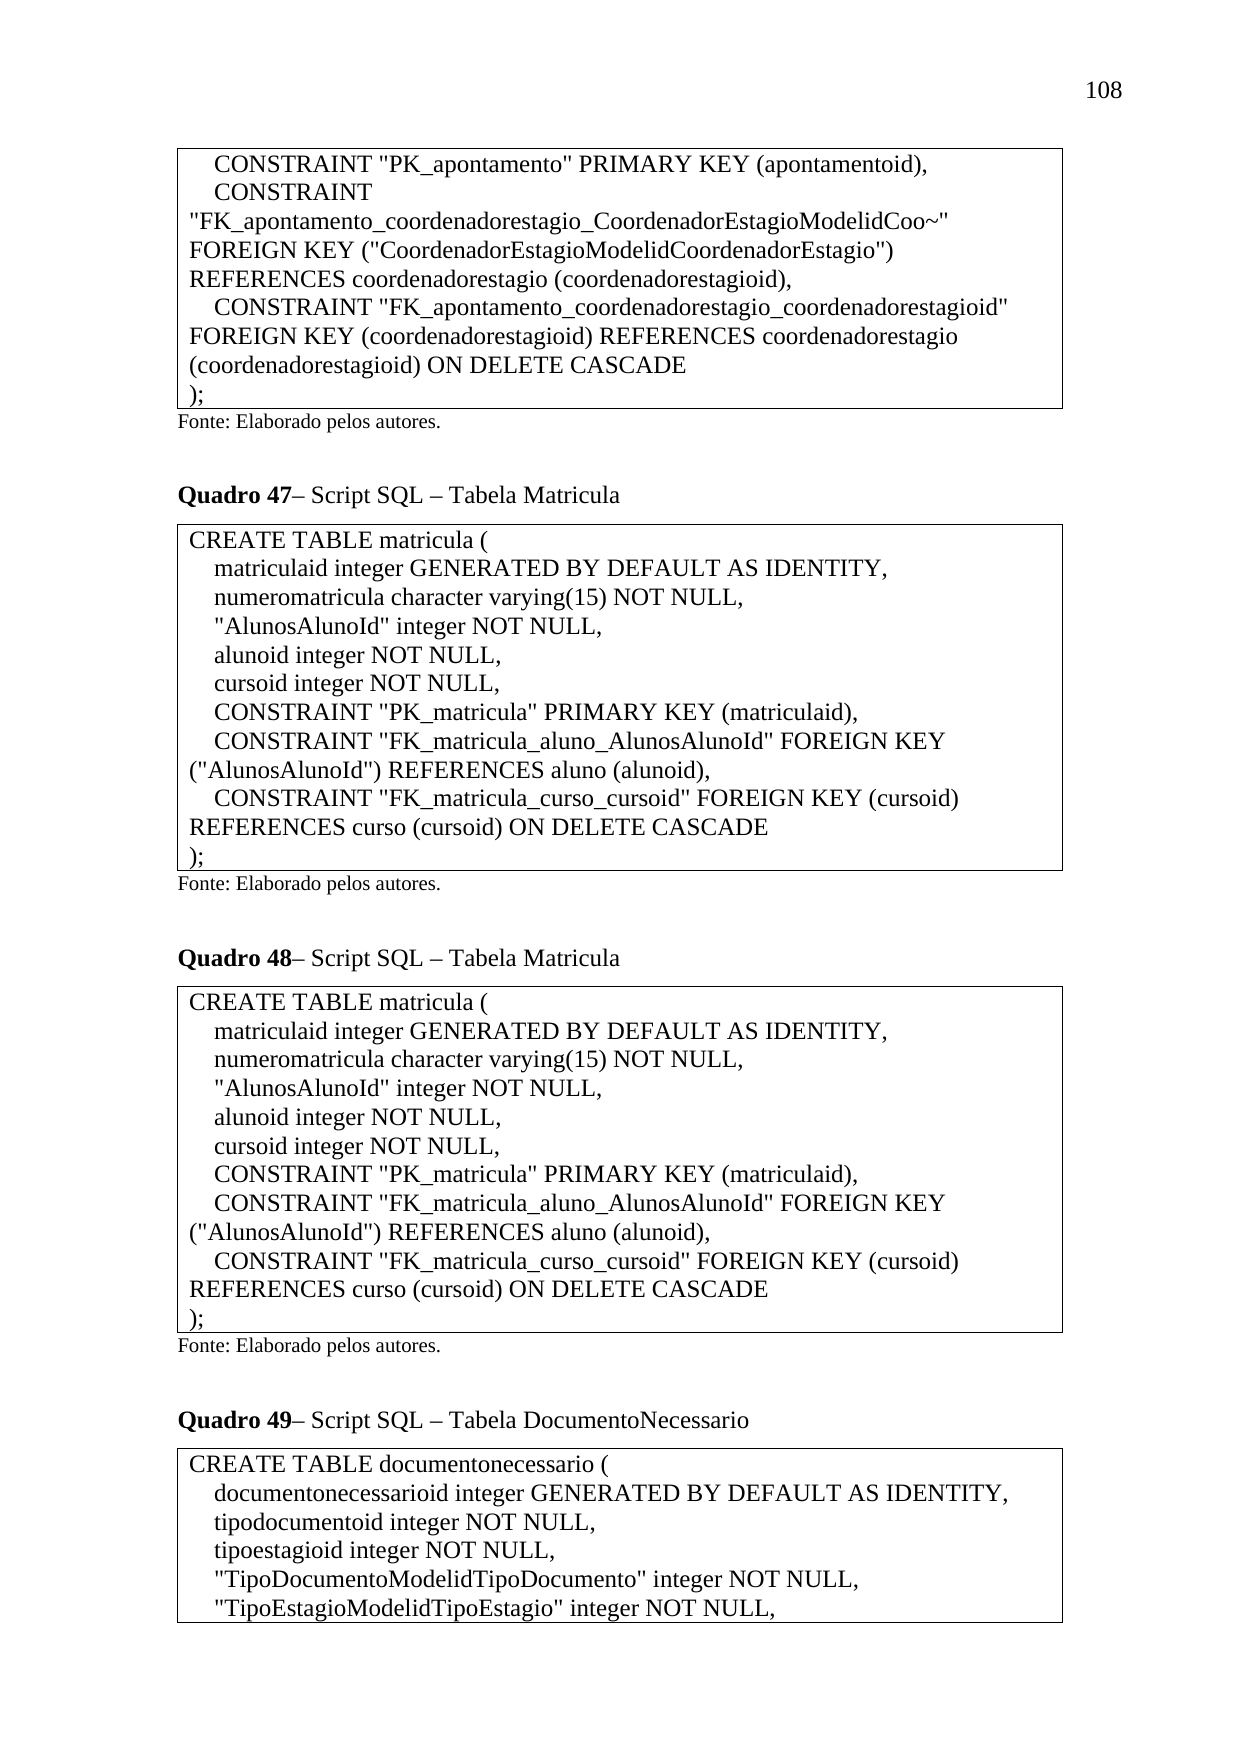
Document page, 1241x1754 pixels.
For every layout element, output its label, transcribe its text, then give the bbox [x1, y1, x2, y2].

text Fonte: Elaborado pelos autores. [177, 408, 1122, 433]
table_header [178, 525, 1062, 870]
text Quadro 49– Script SQL – Tabela DocumentoNecessario [177, 1405, 1122, 1434]
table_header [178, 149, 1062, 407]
text Quadro 48– Script SQL – Tabela Matricula [177, 943, 1122, 972]
text Fonte: Elaborado pelos autores. [177, 1333, 1122, 1357]
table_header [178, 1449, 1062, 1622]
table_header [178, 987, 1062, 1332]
text Fonte: Elaborado pelos autores. [177, 871, 1122, 895]
text Quadro 47– Script SQL – Tabela Matricula [177, 481, 1122, 509]
